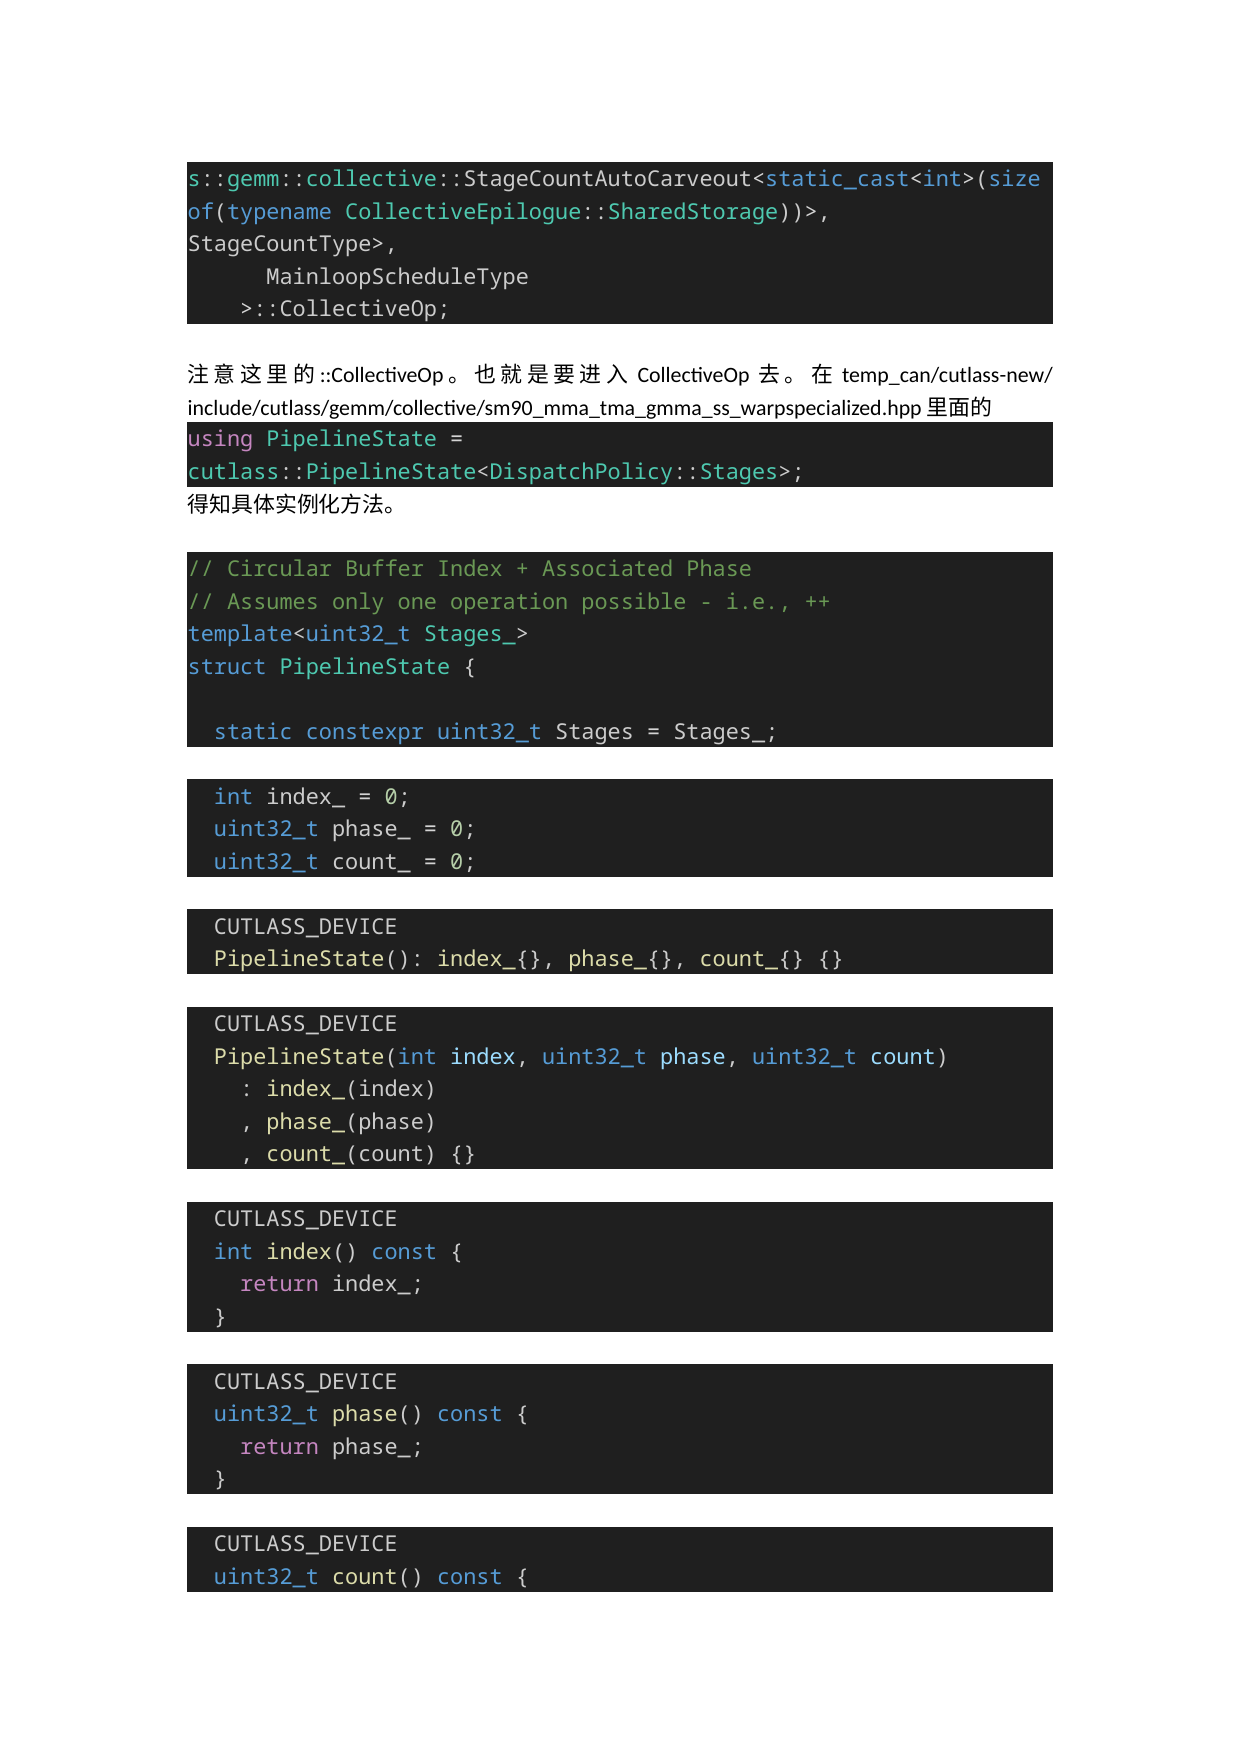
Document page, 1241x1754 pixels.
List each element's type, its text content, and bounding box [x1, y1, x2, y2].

text CUTLASS_DEVICE [187, 909, 1053, 942]
text MainloopScheduleType [187, 259, 1053, 292]
text CUTLASS_DEVICE [187, 1202, 1053, 1234]
text PipelineState(int index, uint32_t phase, uint32_t count) [187, 1039, 1053, 1072]
text >::CollectiveOp; [187, 292, 1053, 324]
text return index_; [187, 1267, 1053, 1299]
text PipelineState(): index_{}, phase_{}, count_{} {} [187, 942, 1053, 974]
text // Circular Buffer Index + Associated Phase [187, 552, 1053, 584]
text CUTLASS_DEVICE [187, 1007, 1053, 1039]
text int index_ = 0; [187, 779, 1053, 812]
text static constexpr uint32_t Stages = Stages_; [187, 714, 1053, 747]
text , count_(count) {} [187, 1137, 1053, 1169]
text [187, 162, 1053, 259]
text uint32_t phase() const { [187, 1397, 1053, 1429]
list 得知具体实例化方法。 [187, 487, 1053, 519]
text return phase_; [187, 1429, 1053, 1462]
text uint32_t count_ = 0; [187, 844, 1053, 877]
text } [187, 1299, 1053, 1332]
text int index() const { [187, 1234, 1053, 1267]
text using PipelineState = cutlass::PipelineState<DispatchPolicy::Stages>; [187, 422, 1053, 487]
text : index_(index) [187, 1072, 1053, 1104]
list 注意这里的::CollectiveOp。也就是要进入CollectiveOp去。在temp_can/cutlass-new/include/cutlass/gemm/collective/sm90_mma_tma_gmma_ss_warpspecialized.hpp里面的 [187, 357, 1053, 422]
text template<uint32_t Stages_> [187, 617, 1053, 649]
text // Assumes only one operation possible - i.e., ++ [187, 584, 1053, 617]
text CUTLASS_DEVICE [187, 1527, 1053, 1559]
text uint32_t phase_ = 0; [187, 812, 1053, 844]
text struct PipelineState { [187, 649, 1053, 682]
text CUTLASS_DEVICE [187, 1364, 1053, 1397]
text } [187, 1462, 1053, 1494]
text uint32_t count() const { [187, 1559, 1053, 1592]
text , phase_(phase) [187, 1104, 1053, 1137]
